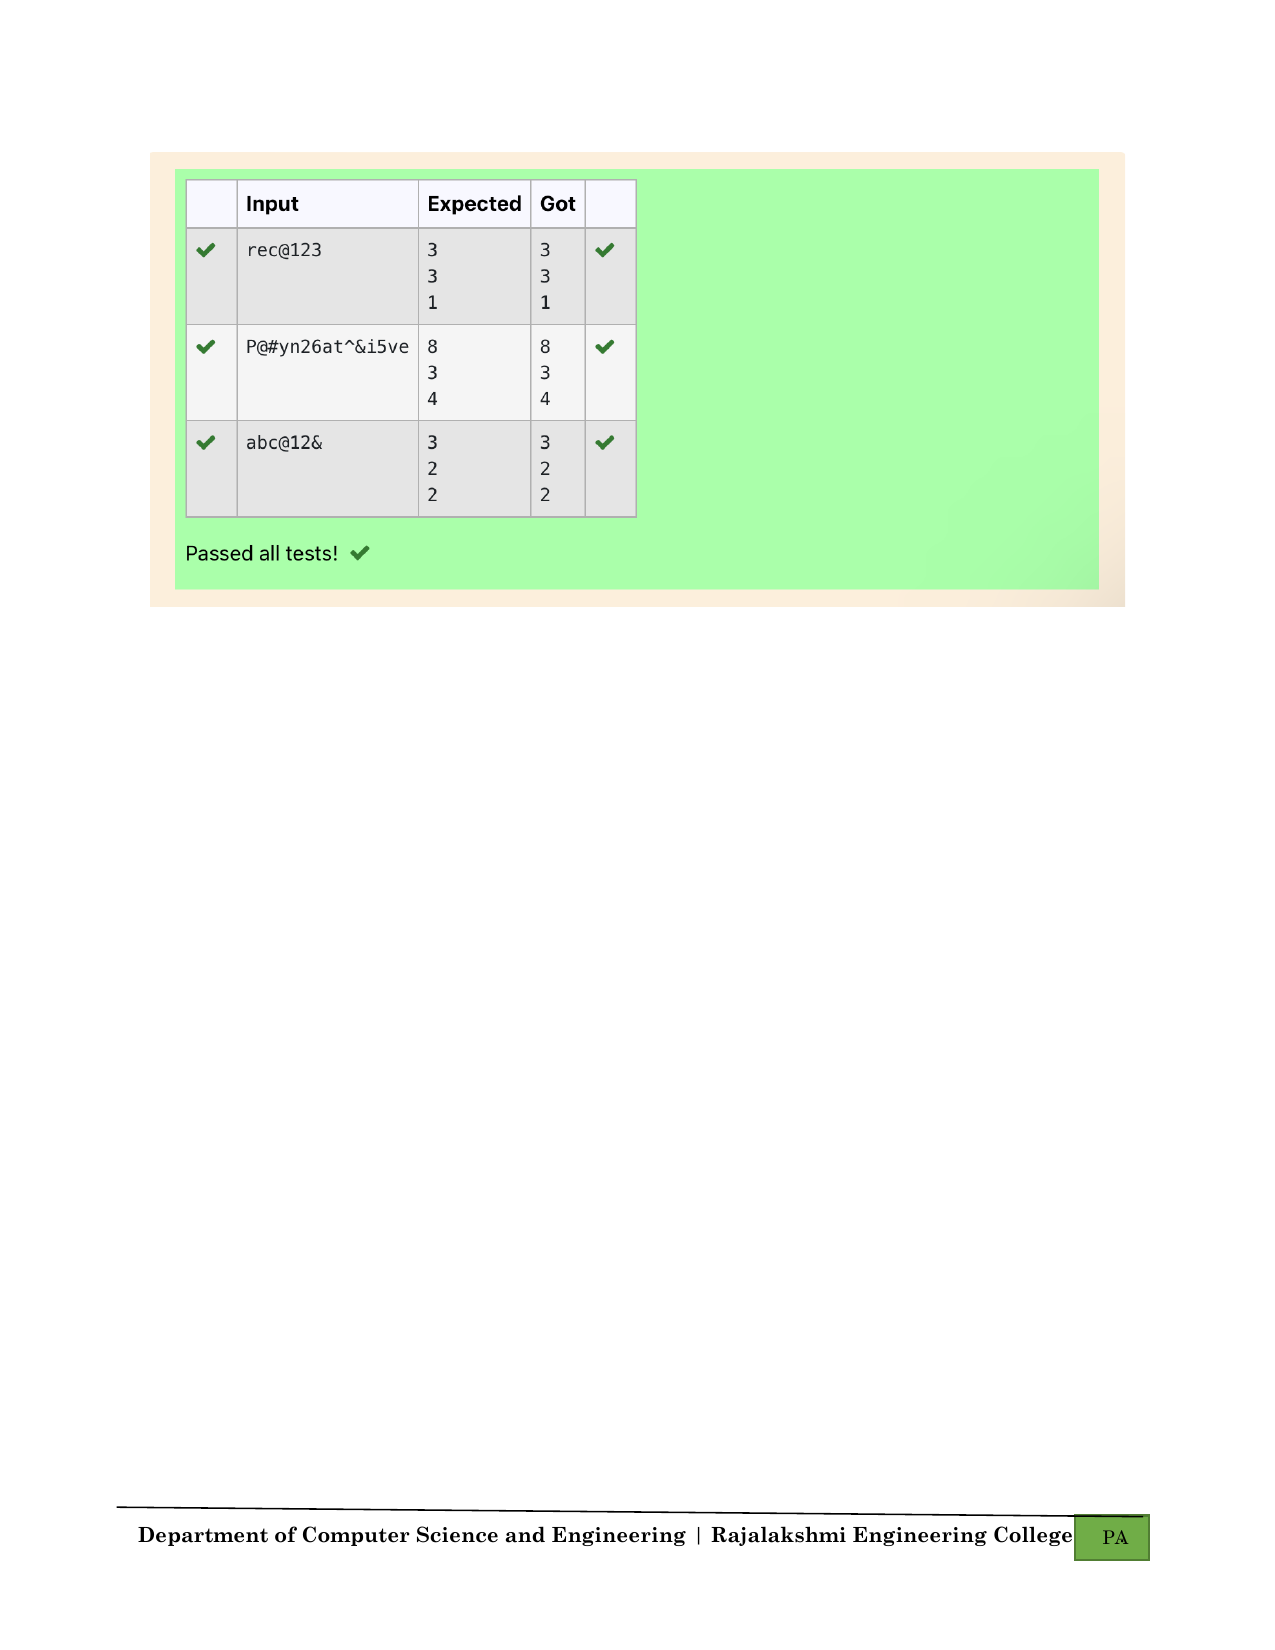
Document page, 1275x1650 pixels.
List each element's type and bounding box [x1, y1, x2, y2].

picture [150, 150, 1125, 607]
